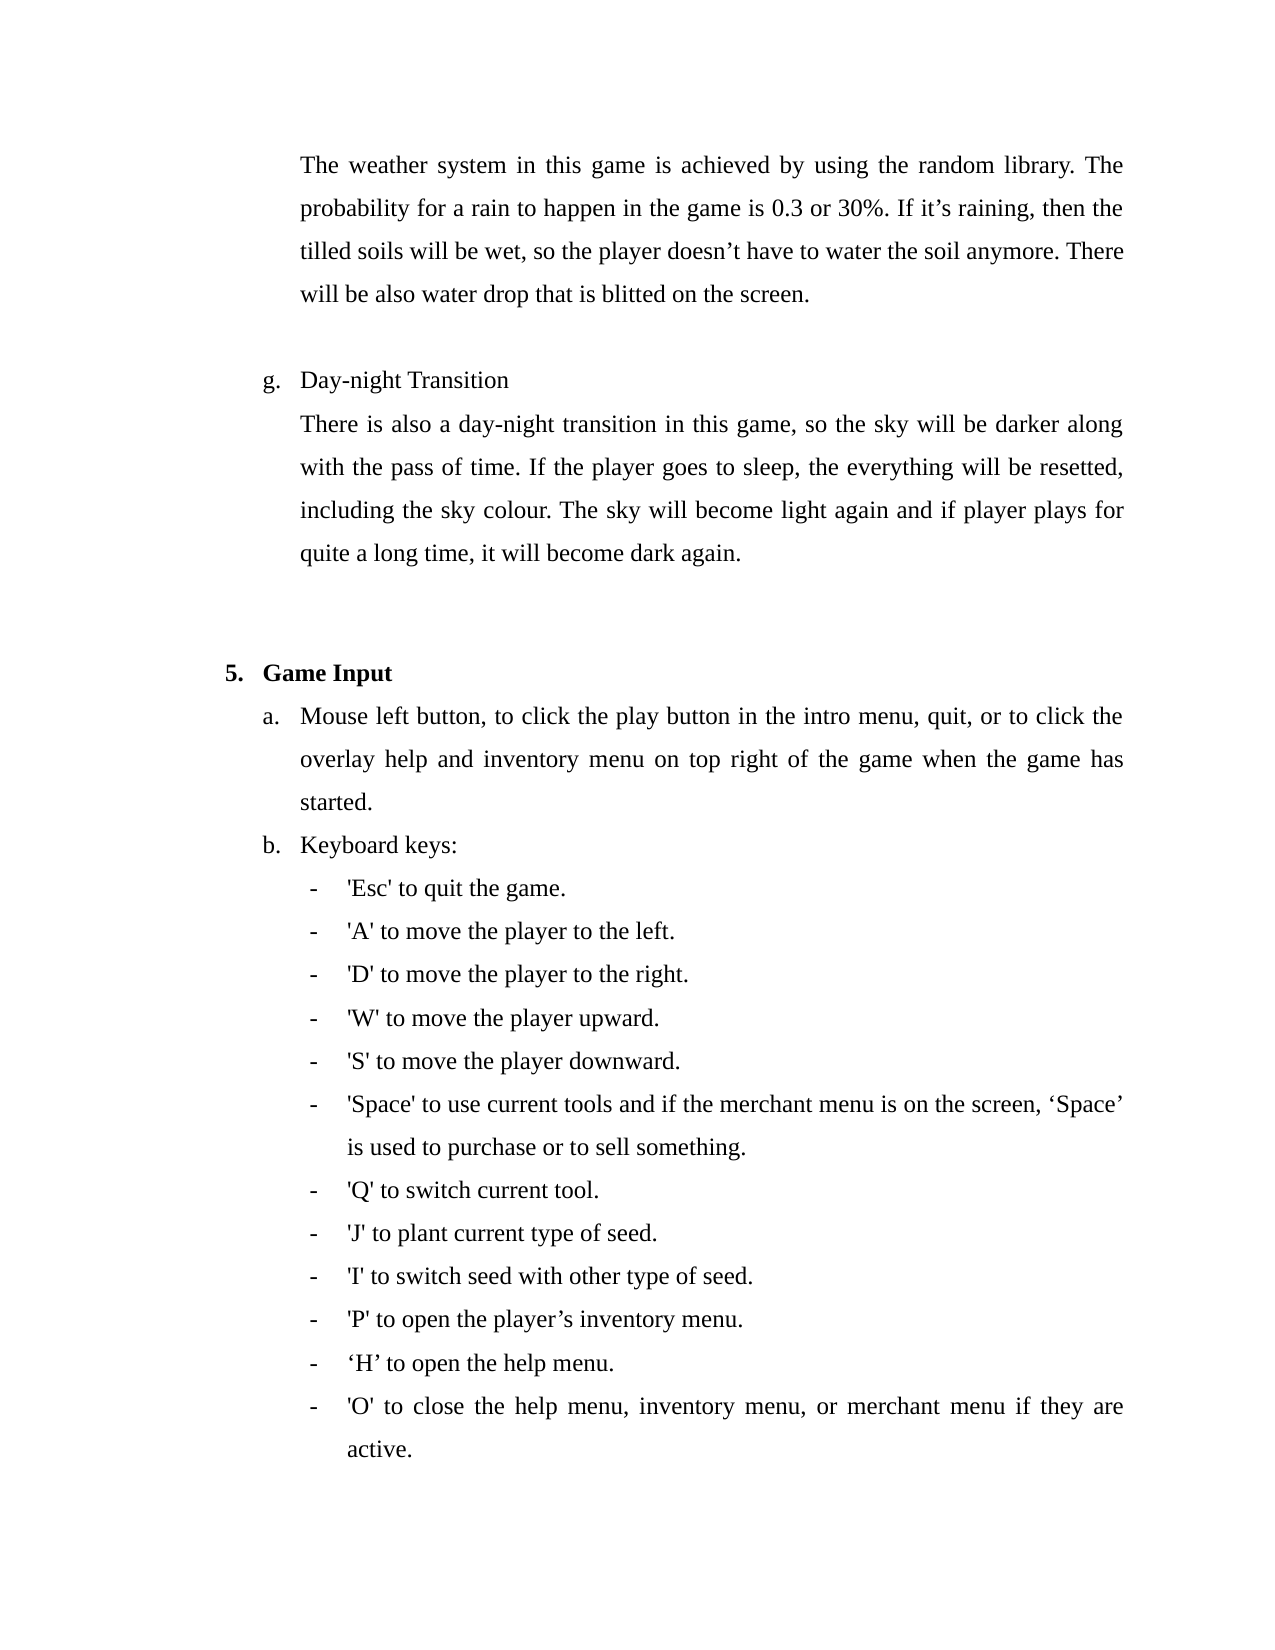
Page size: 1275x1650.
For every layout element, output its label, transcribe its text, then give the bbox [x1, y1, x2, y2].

list 'W' to move the player upward. [309, 1003, 1125, 1031]
list Mouse left button, to click the play button in the intro menu, quit, or to click the overlay help and inventory menu on top right of the game when the game has started. [262, 701, 1125, 816]
list Day-night Transition [262, 366, 1125, 394]
list The weather system in this game is achieved by using the random library. The probability for a rain to happen in the game is 0.3 or 30%. If it’s raining, then the tilled soils will be wet, so the player doesn’t have to water the soil anymore. There will be also water drop that is blitted on the screen. [300, 150, 1125, 308]
list 'J' to plant current type of seed. [309, 1218, 1125, 1247]
list 'I' to switch seed with other type of seed. [309, 1261, 1125, 1290]
list ‘H’ to open the help menu. [309, 1348, 1125, 1376]
list There is also a day-night transition in this game, so the sky will be darker along with the pass of time. If the player goes to sleep, the everything will be resetted, including the sky colour. The sky will become light again and if player plays for quite a long time, it will become dark again. [300, 409, 1125, 567]
list 'Space' to use current tools and if the merchant menu is on the screen, ‘Space’ is used to purchase or to sell something. [309, 1089, 1125, 1161]
list 'D' to move the player to the right. [309, 959, 1125, 988]
list 'P' to open the player’s inventory menu. [309, 1304, 1125, 1333]
list Keyboard keys: [262, 830, 1125, 859]
list 'O' to close the help menu, inventory menu, or merchant menu if they are active. [309, 1391, 1125, 1463]
list Game Input [225, 658, 1125, 686]
list 'Esc' to quit the game. [309, 873, 1125, 902]
list 'S' to move the player downward. [309, 1046, 1125, 1074]
list 'Q' to switch current tool. [309, 1175, 1125, 1204]
list 'A' to move the player to the left. [309, 916, 1125, 945]
